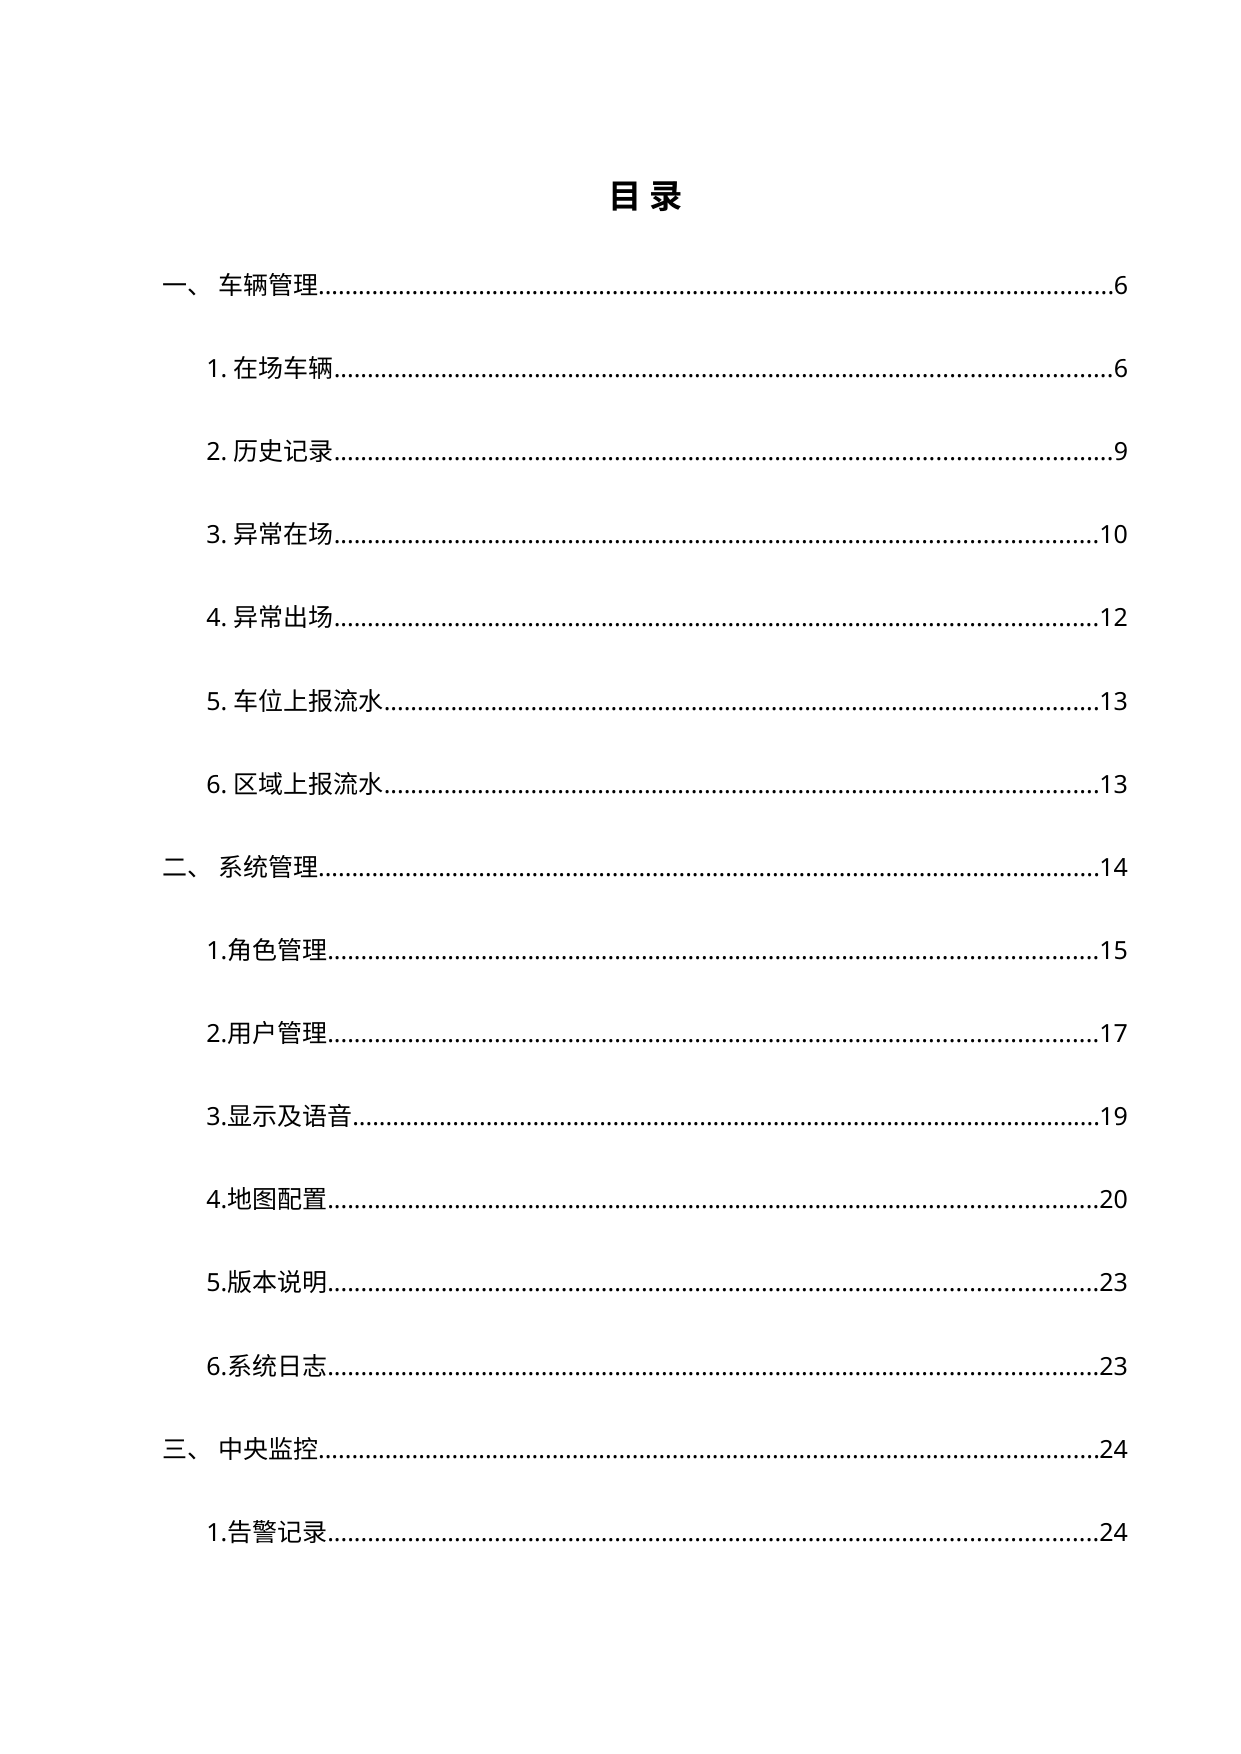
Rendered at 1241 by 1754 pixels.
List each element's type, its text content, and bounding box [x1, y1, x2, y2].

text 6.系统日志 23 [156, 1332, 1128, 1397]
text 5. 车位上报流水 13 [156, 667, 1128, 732]
text 4. 异常出场 12 [156, 583, 1128, 648]
text 1.告警记录 24 [156, 1498, 1128, 1563]
text 三、 中央监控 24 [112, 1415, 1128, 1480]
text 4.地图配置 20 [156, 1165, 1128, 1230]
text 1. 在场车辆 6 [156, 334, 1128, 399]
text 1.角色管理 15 [156, 916, 1128, 981]
text 3.显示及语音 19 [156, 1082, 1128, 1147]
text 3. 异常在场 10 [156, 500, 1128, 565]
text 5.版本说明 23 [156, 1248, 1128, 1313]
text 二、 系统管理 14 [112, 833, 1128, 898]
text 2.用户管理 17 [156, 999, 1128, 1064]
text 6. 区域上报流水 13 [156, 750, 1128, 815]
text 2. 历史记录 9 [156, 417, 1128, 482]
text 一、 车辆管理 6 [112, 251, 1128, 316]
text 目 录 [112, 162, 1128, 227]
